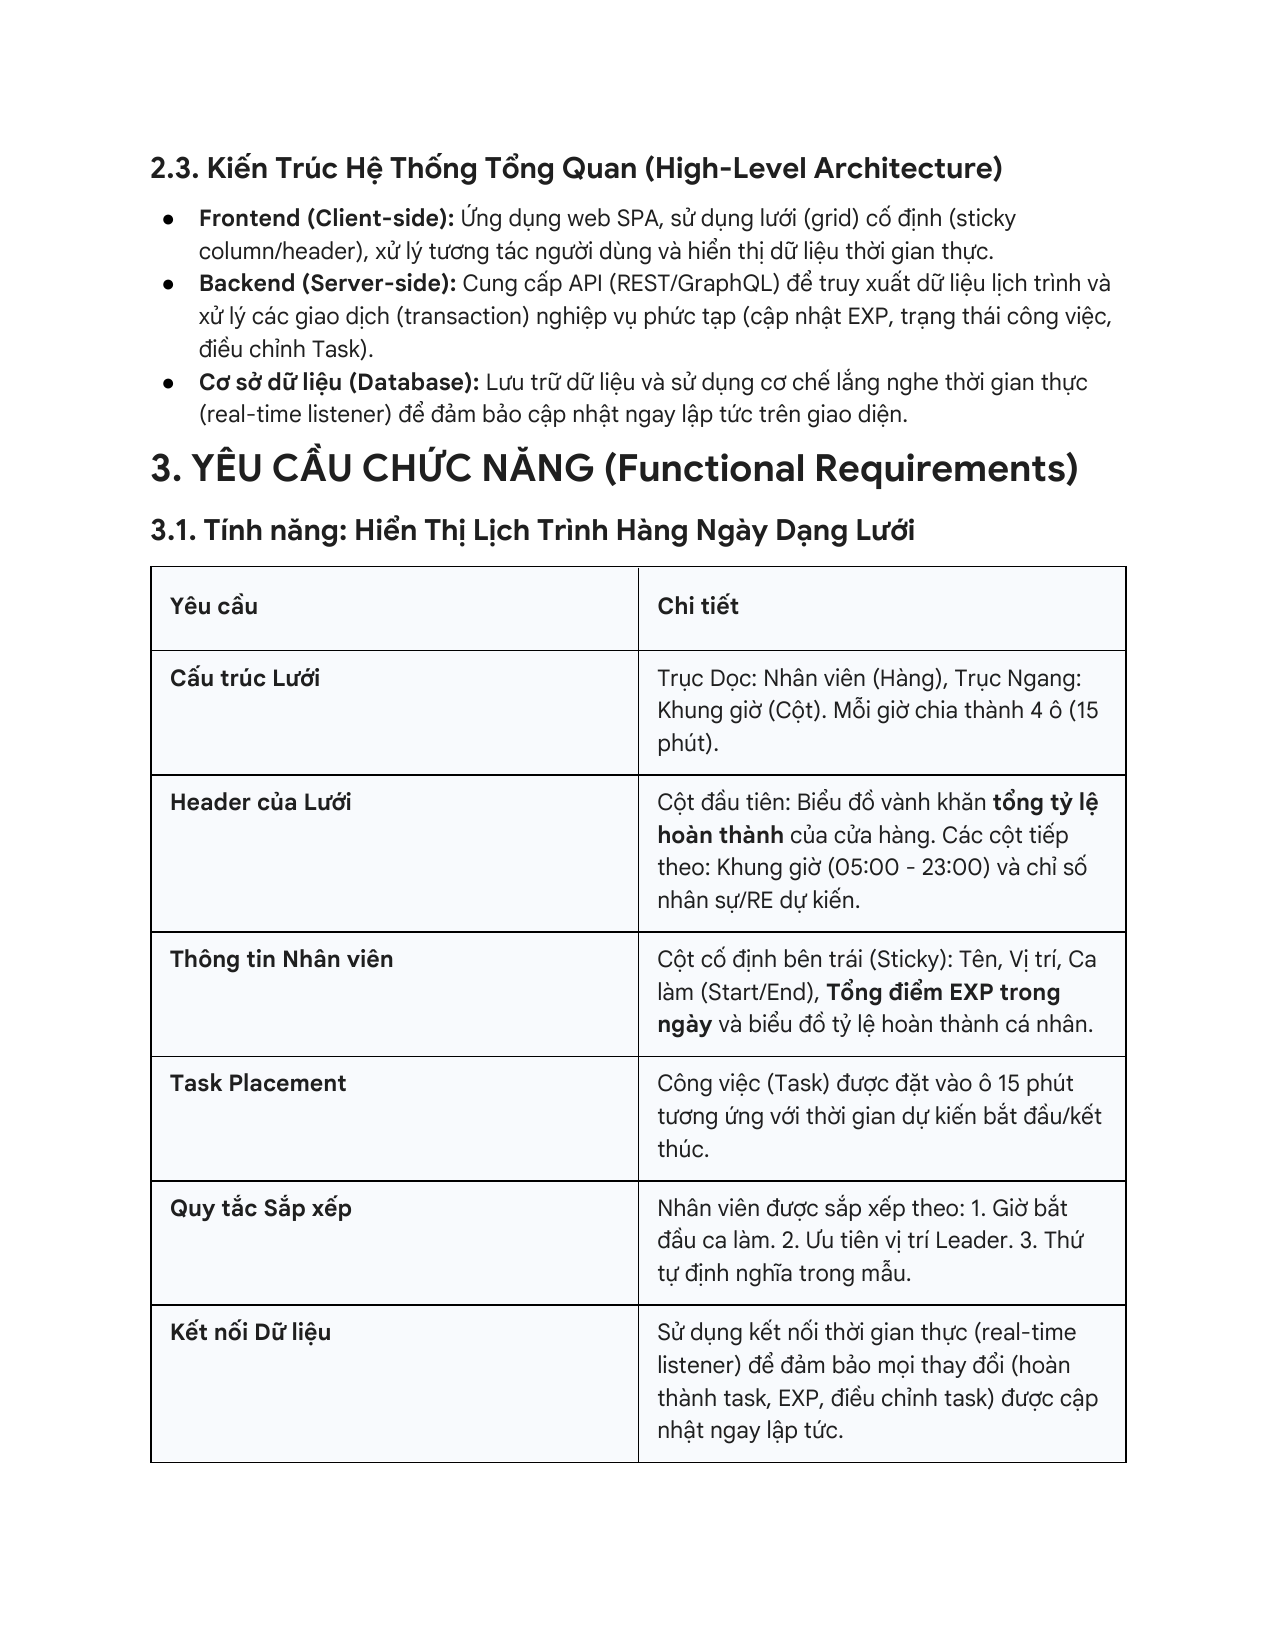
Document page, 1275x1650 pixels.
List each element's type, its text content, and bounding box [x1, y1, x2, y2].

table_cell Task Placement [152, 1057, 638, 1180]
table_cell Cột đầu tiên: Biểu đồ vành khăn tổng tỷ lệ hoàn thành của cửa hàng. Các cột tiếp theo: Khung giờ (05:00 - 23:00) và chỉ số nhân sự/RE dự kiến. [639, 776, 1125, 931]
table_cell Công việc (Task) được đặt vào ô 15 phút tương ứng với thời gian dự kiến bắt đầu/kết thúc. [639, 1057, 1125, 1180]
table_header Yêu cầu [152, 567, 638, 650]
table_cell Header của Lưới [152, 776, 638, 931]
subtitle 3. YÊU CẦU CHỨC NĂNG (Functional Requirements) [150, 446, 1125, 493]
table_header Chi tiết [639, 567, 1125, 650]
table_cell Quy tắc Sắp xếp [152, 1182, 638, 1304]
table_cell Cột cố định bên trái (Sticky): Tên, Vị trí, Ca làm (Start/End), Tổng điểm EXP trong ngày và biểu đồ tỷ lệ hoàn thành cá nhân. [639, 933, 1125, 1056]
list Cơ sở dữ liệu (Database): Lưu trữ dữ liệu và sử dụng cơ chế lắng nghe thời gian thực (real-time listener) để đảm bảo cập nhật ngay lập tức trên giao diện. [161, 368, 1125, 429]
table_cell Trục Dọc: Nhân viên (Hàng), Trục Ngang: Khung giờ (Cột). Mỗi giờ chia thành 4 ô (15 phút). [639, 651, 1125, 774]
table_cell Kết nối Dữ liệu [152, 1306, 638, 1461]
table_cell Sử dụng kết nối thời gian thực (real-time listener) để đảm bảo mọi thay đổi (hoàn thành task, EXP, điều chỉnh task) được cập nhật ngay lập tức. [639, 1306, 1125, 1461]
subtitle 2.3. Kiến Trúc Hệ Thống Tổng Quan (High-Level Architecture) [150, 150, 1125, 187]
table_cell Nhân viên được sắp xếp theo: 1. Giờ bắt đầu ca làm. 2. Ưu tiên vị trí Leader. 3. Thứ tự định nghĩa trong mẫu. [639, 1182, 1125, 1304]
table_cell Cấu trúc Lưới [152, 651, 638, 774]
list Backend (Server-side): Cung cấp API (REST/GraphQL) để truy xuất dữ liệu lịch trình và xử lý các giao dịch (transaction) nghiệp vụ phức tạp (cập nhật EXP, trạng thái công việc, điều chỉnh Task). [161, 269, 1125, 364]
list Frontend (Client-side): Ứng dụng web SPA, sử dụng lưới (grid) cố định (sticky column/header), xử lý tương tác người dùng và hiển thị dữ liệu thời gian thực. [161, 204, 1125, 266]
subtitle 3.1. Tính năng: Hiển Thị Lịch Trình Hàng Ngày Dạng Lưới [150, 512, 1125, 548]
table_cell Thông tin Nhân viên [152, 933, 638, 1056]
